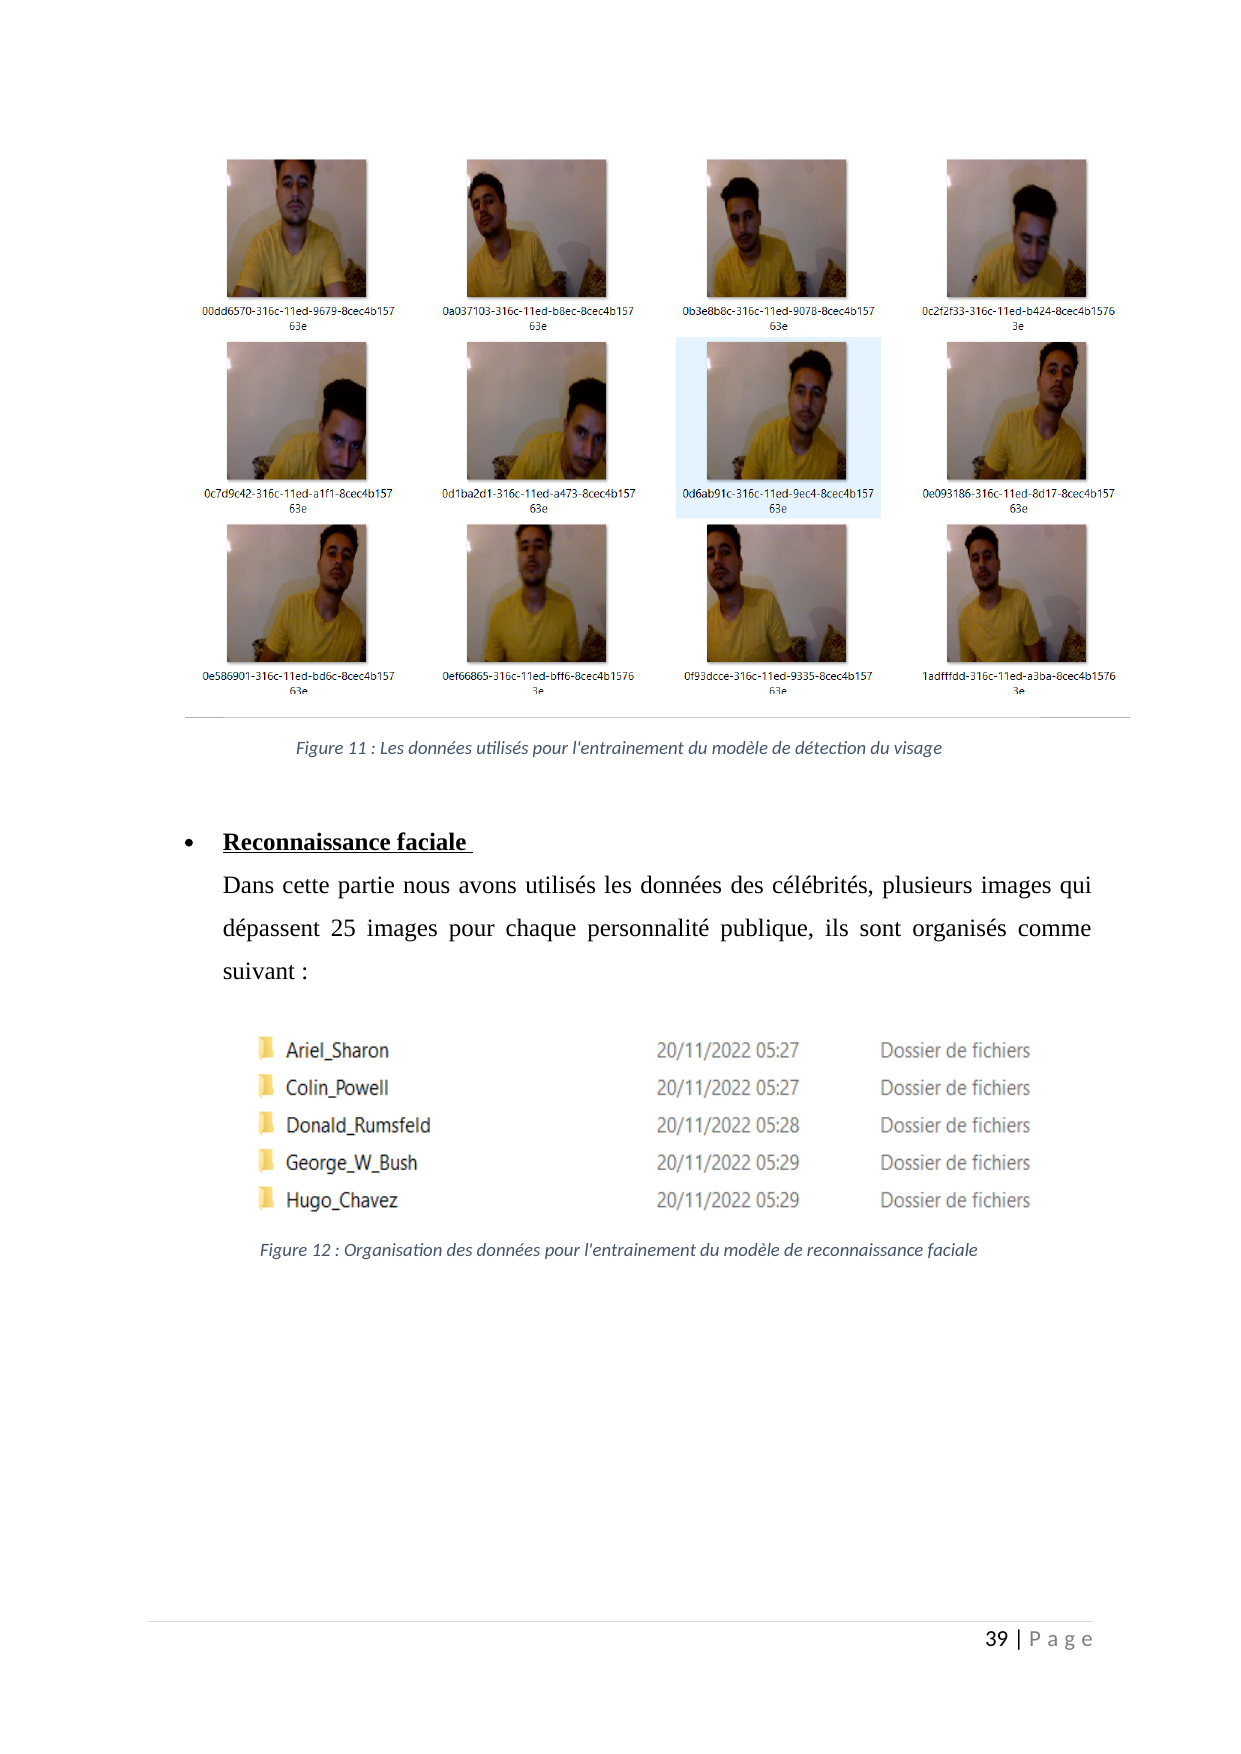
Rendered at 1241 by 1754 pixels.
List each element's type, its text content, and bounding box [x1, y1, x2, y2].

list Reconnaissance faciale [185, 827, 1093, 855]
picture [185, 147, 1130, 718]
text Figure 11 : Les données utilisés pour l'entrainement du modèle de détection du visage [148, 736, 1093, 759]
list Dans cette partie nous avons utilisés les données des célébrités, plusieurs images qui dépassent 25 images pour chaque personnalité publique, ils sont organisés comme suivant : [223, 870, 1093, 985]
text Figure 12 : Organisation des données pour l'entrainement du modèle de reconnaissance faciale [148, 1239, 1093, 1262]
picture [234, 1030, 1081, 1220]
